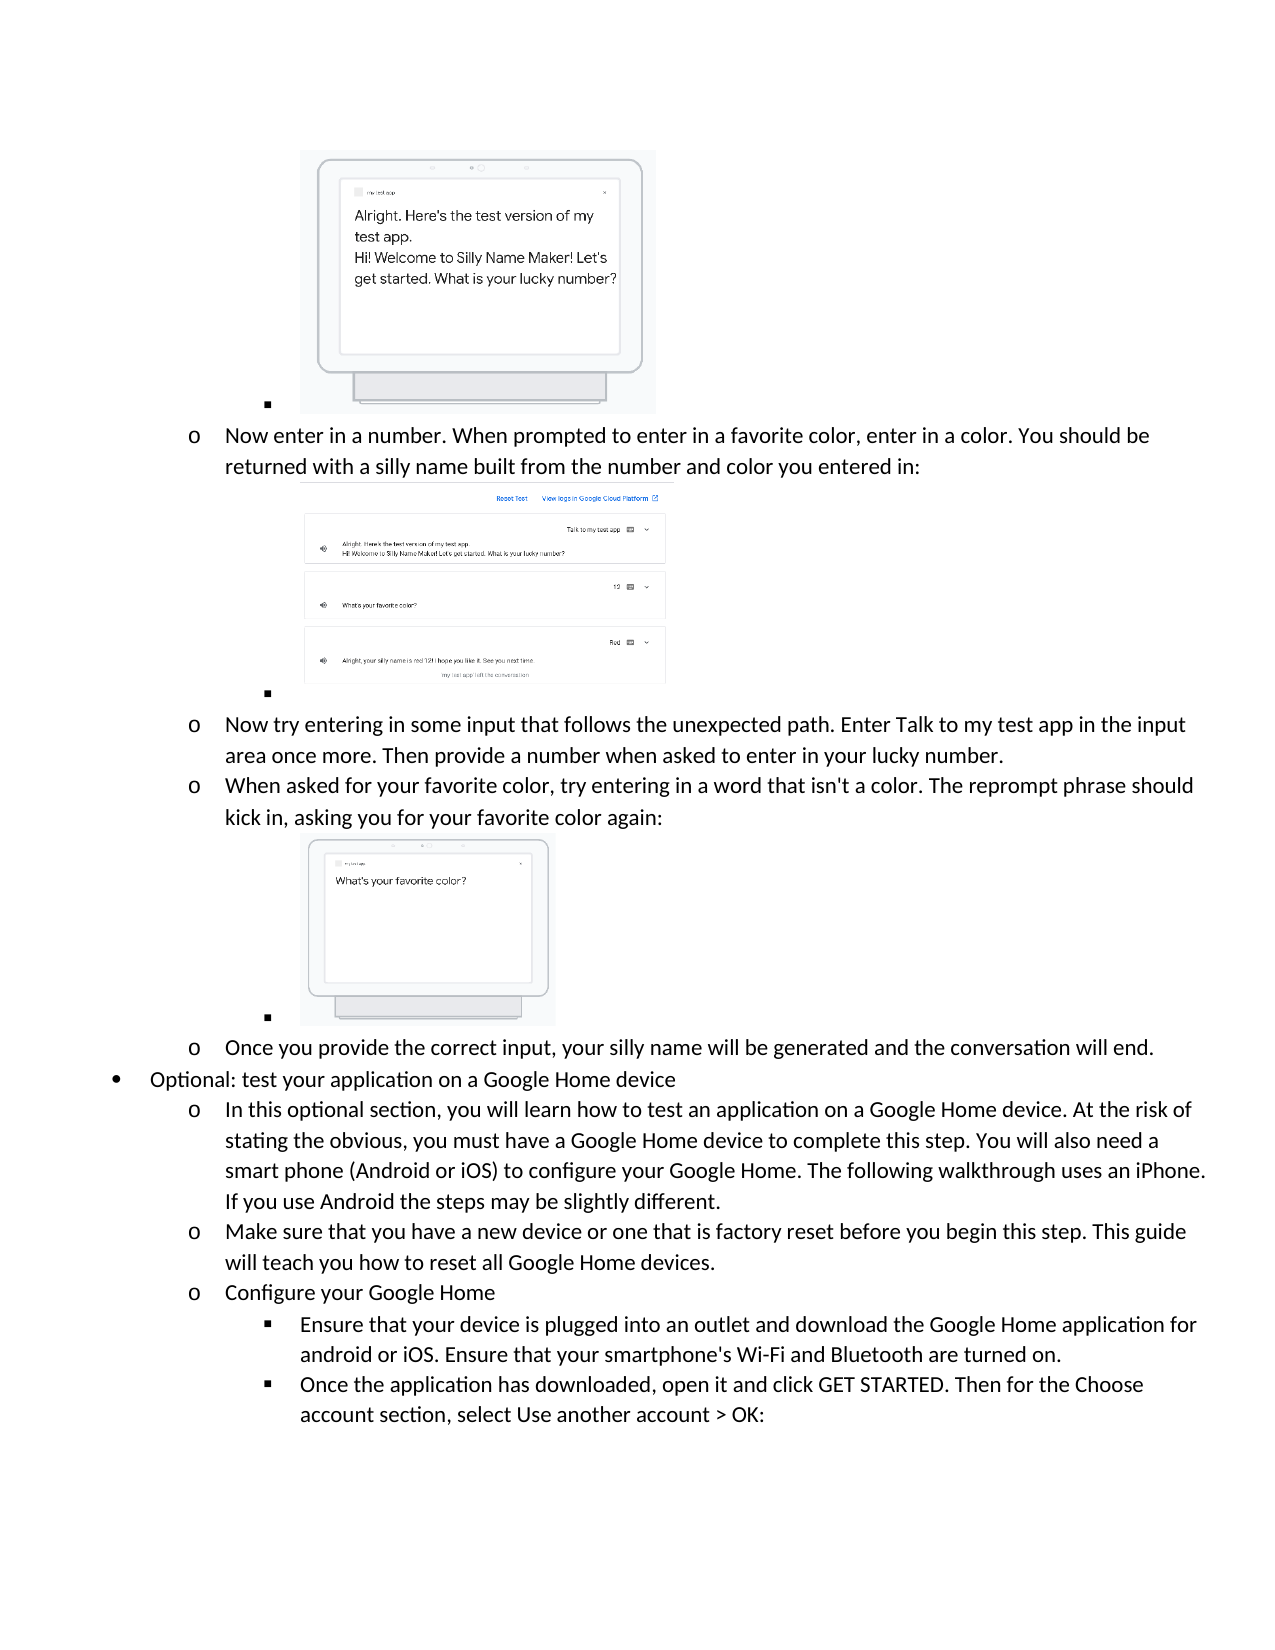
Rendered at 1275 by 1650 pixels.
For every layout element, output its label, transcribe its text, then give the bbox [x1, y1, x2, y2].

picture [300, 150, 656, 414]
list Optional: test your application on a Google Home device [112, 1065, 1209, 1093]
list Make sure that you have a new device or one that is factory reset before you begin this step. This guide will teach you how to reset all Google Home devices. [187, 1217, 1209, 1276]
list Now enter in a number. When prompted to enter in a favorite color, enter in a color. You should be returned with a silly name built from the number and color you entered in: [187, 421, 1209, 480]
list Once you provide the correct input, your silly name will be generated and the conversation will end. [187, 1033, 1209, 1062]
list Configure your Google Home [187, 1278, 1209, 1308]
list Now try entering in some input that follows the unexpected path. Enter Talk to my test app in the input area once more. Then provide a number when asked to enter in your lucky number. [187, 710, 1209, 769]
list In this optional section, you will learn how to test an application on a Google Home device. At the risk of stating the obvious, you must have a Google Home device to complete this step. You will also need a smart phone (Android or iOS) to configure your Google Home. The following walkthrough uses an iPhone. If you use Android the steps may be slightly different. [187, 1095, 1209, 1215]
list Once the application has downloaded, open it and click GET STARTED. Then for the Choose account section, select Use another account > OK: [262, 1370, 1209, 1429]
picture [300, 833, 556, 1026]
list Ensure that your device is plugged into an outlet and download the Google Home application for android or iOS. Ensure that your smartphone's Wi-Fi and Bluetooth are turned on. [262, 1310, 1209, 1368]
list When asked for your favorite color, try entering in a word that isn't a color. The reprompt phrase should kick in, asking you for your favorite color again: [187, 772, 1209, 831]
picture [300, 482, 674, 703]
